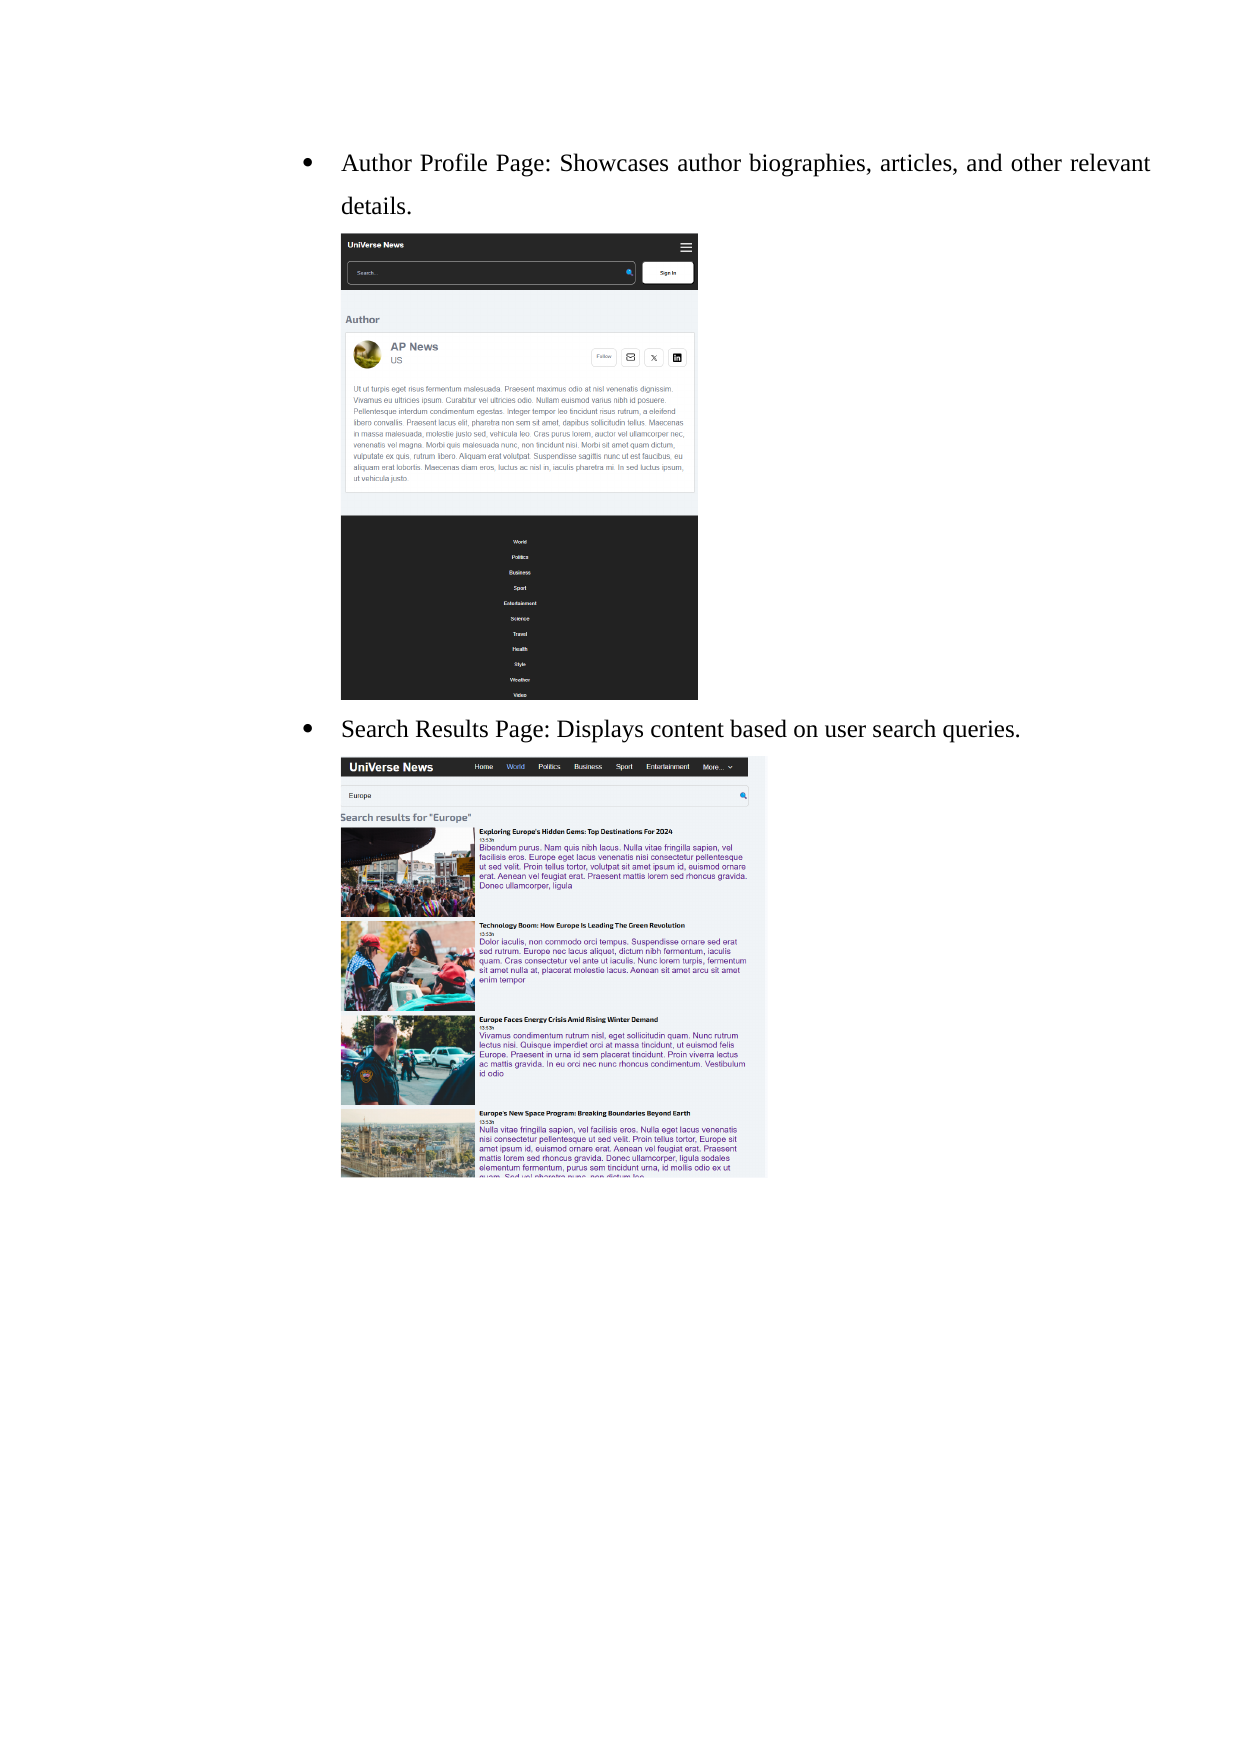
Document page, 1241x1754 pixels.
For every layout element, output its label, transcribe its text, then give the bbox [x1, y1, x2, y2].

picture [340, 233, 698, 700]
list Search Results Page: Displays content based on user search queries. [303, 714, 1152, 742]
list Author Profile Page: Showcases author biographies, articles, and other relevant details. [303, 148, 1152, 219]
picture [340, 756, 768, 1178]
